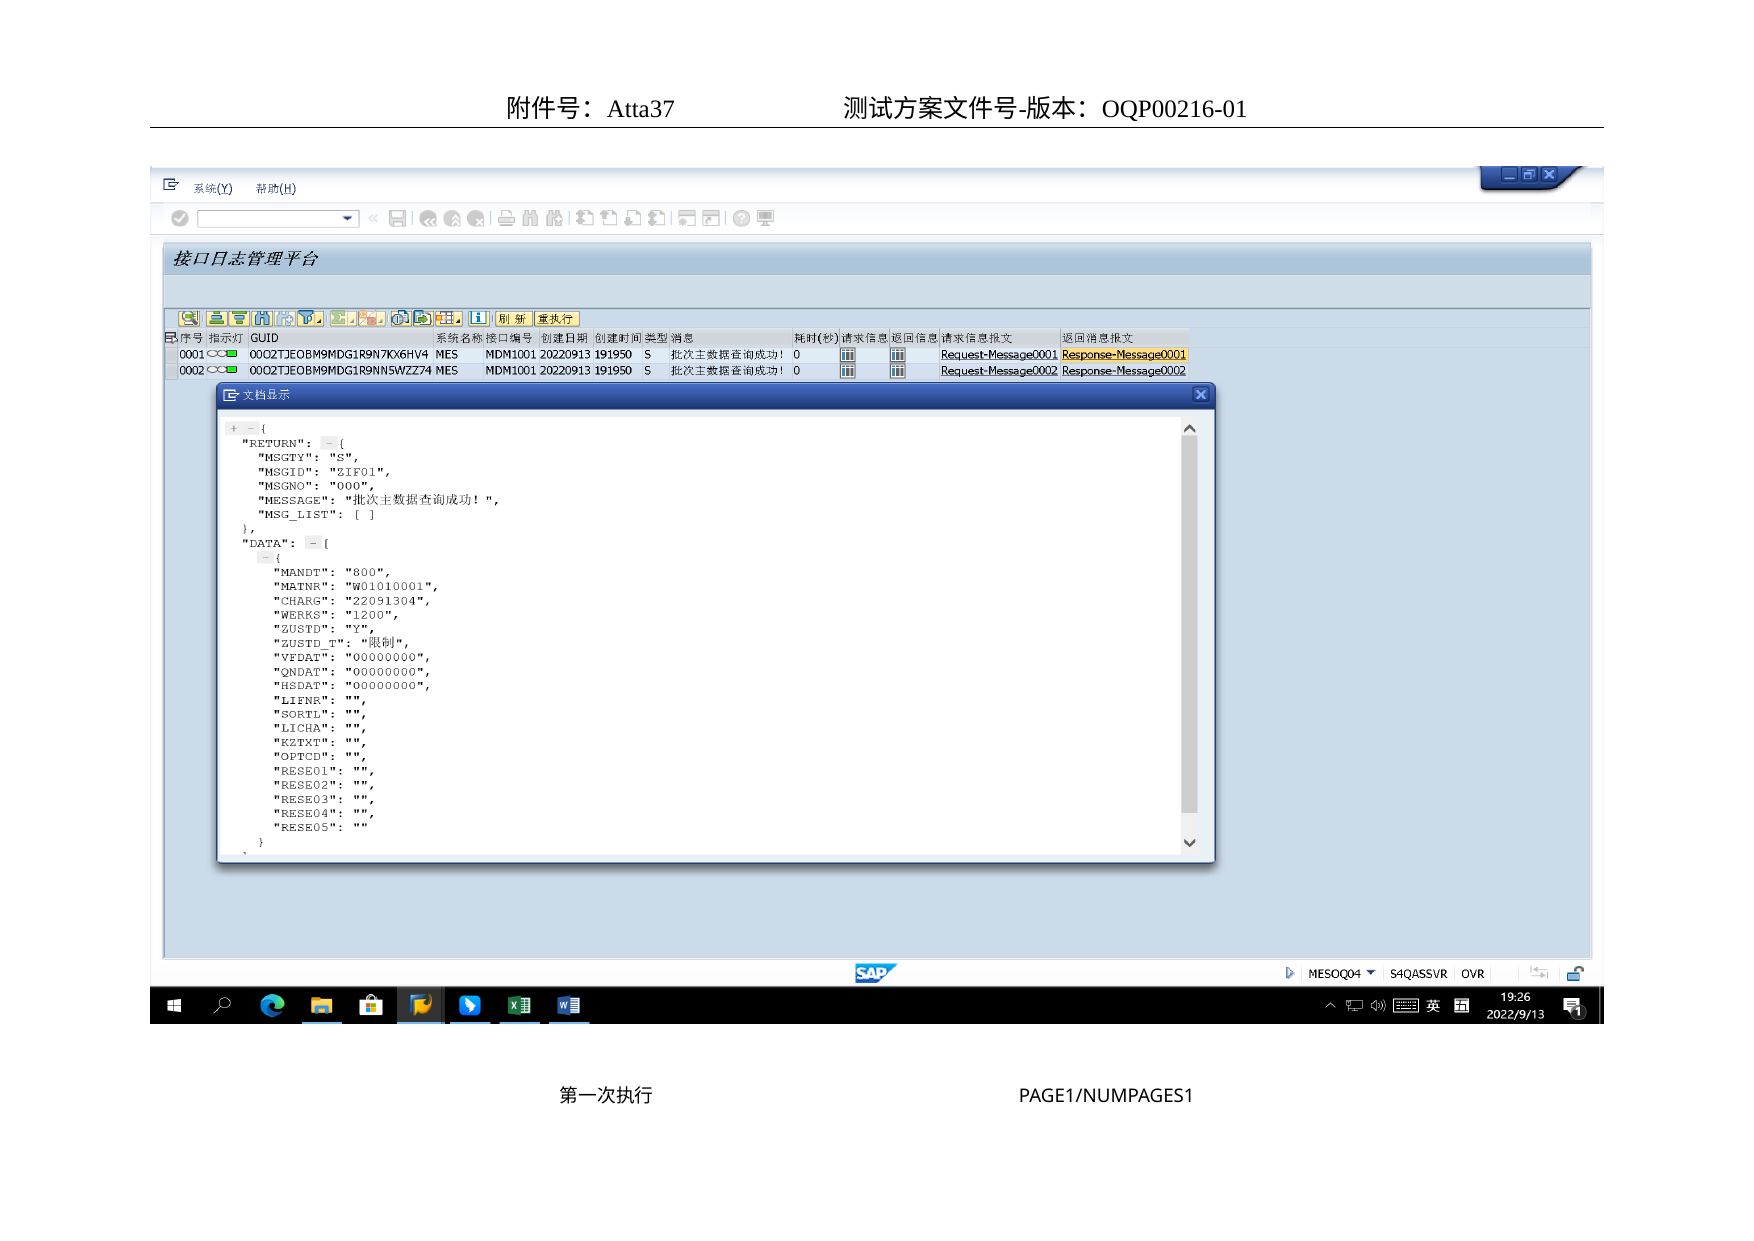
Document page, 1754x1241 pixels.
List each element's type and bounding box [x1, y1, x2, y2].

picture [150, 166, 1604, 1024]
